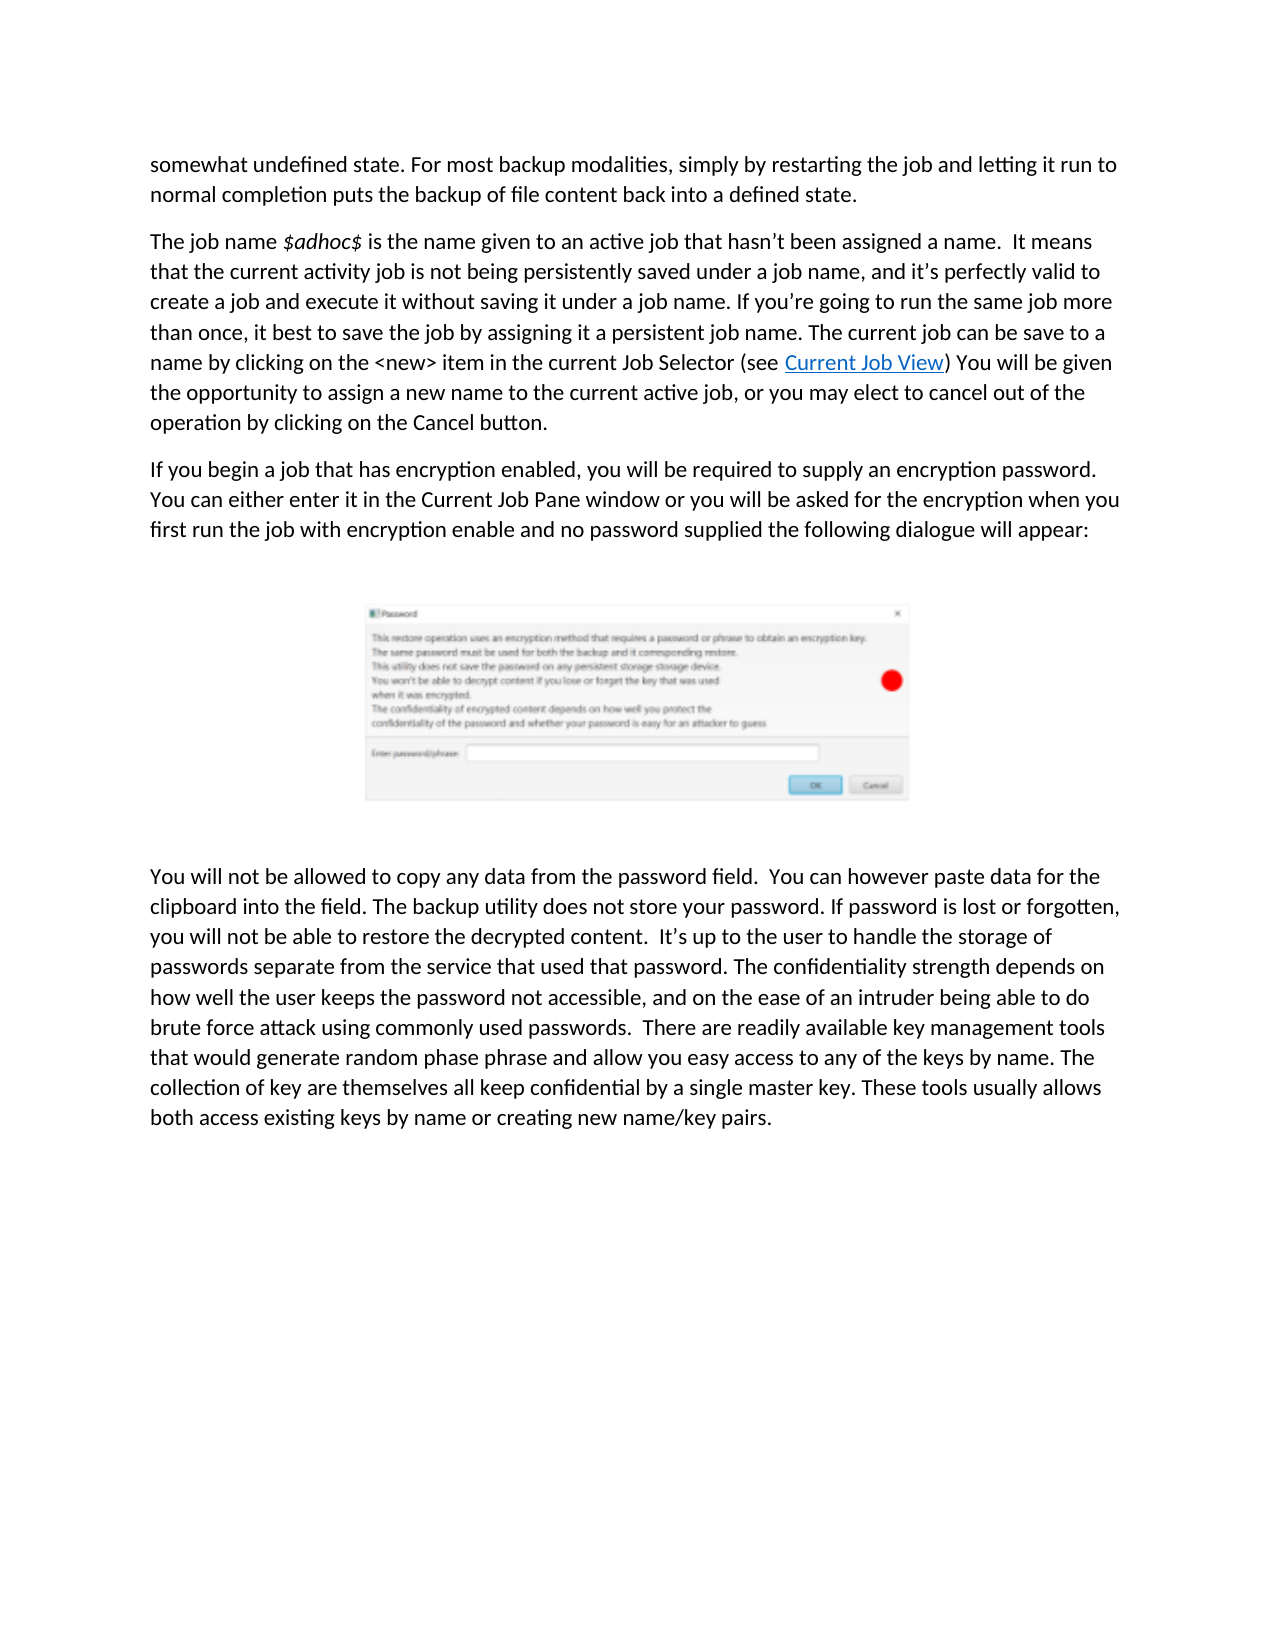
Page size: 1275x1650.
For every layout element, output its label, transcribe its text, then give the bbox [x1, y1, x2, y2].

text You will not be allowed to copy any data from the password field. You can however paste data for the clipboard into the field. The backup utility does not store your password. If password is lost or forgotten, you will not be able to restore the decrypted content. It’s up to the user to handle the storage of passwords separate from the service that used that password. The confidentiality strength depends on how well the user keeps the password not accessible, and on the ease of an intruder being able to do brute force attack using commonly used passwords. There are readily available key management tools that would generate random phase phrase and allow you easy access to any of the keys by name. The collection of key are themselves all keep confidential by a single master key. These tools usually allows both access existing keys by name or creating new name/key pairs. [150, 862, 1125, 1132]
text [150, 150, 1125, 208]
text The job name $adhoc$ is the name given to an active job that hasn’t been assigned a name. It means that the current activity job is not being persistently saved under a job name, and it’s perfectly valid to create a job and execute it without saving it under a job name. If you’re going to run the same job more than once, it best to save the job by assigning it a persistent job name. The current job can be save to a name by clicking on the <new> item in the current Job Selector (see Current Job View) You will be given the opportunity to assign a new name to the current active job, or you may elect to cancel out of the operation by clicking on the Cancel button. [150, 227, 1125, 436]
text If you begin a job that has encryption enabled, you will be required to supply an encryption password. You can either enter it in the Current Job Pane window or you will be asked for the encryption when you first run the job with encryption enable and no password supplied the following dialogue will appear: [150, 455, 1125, 544]
